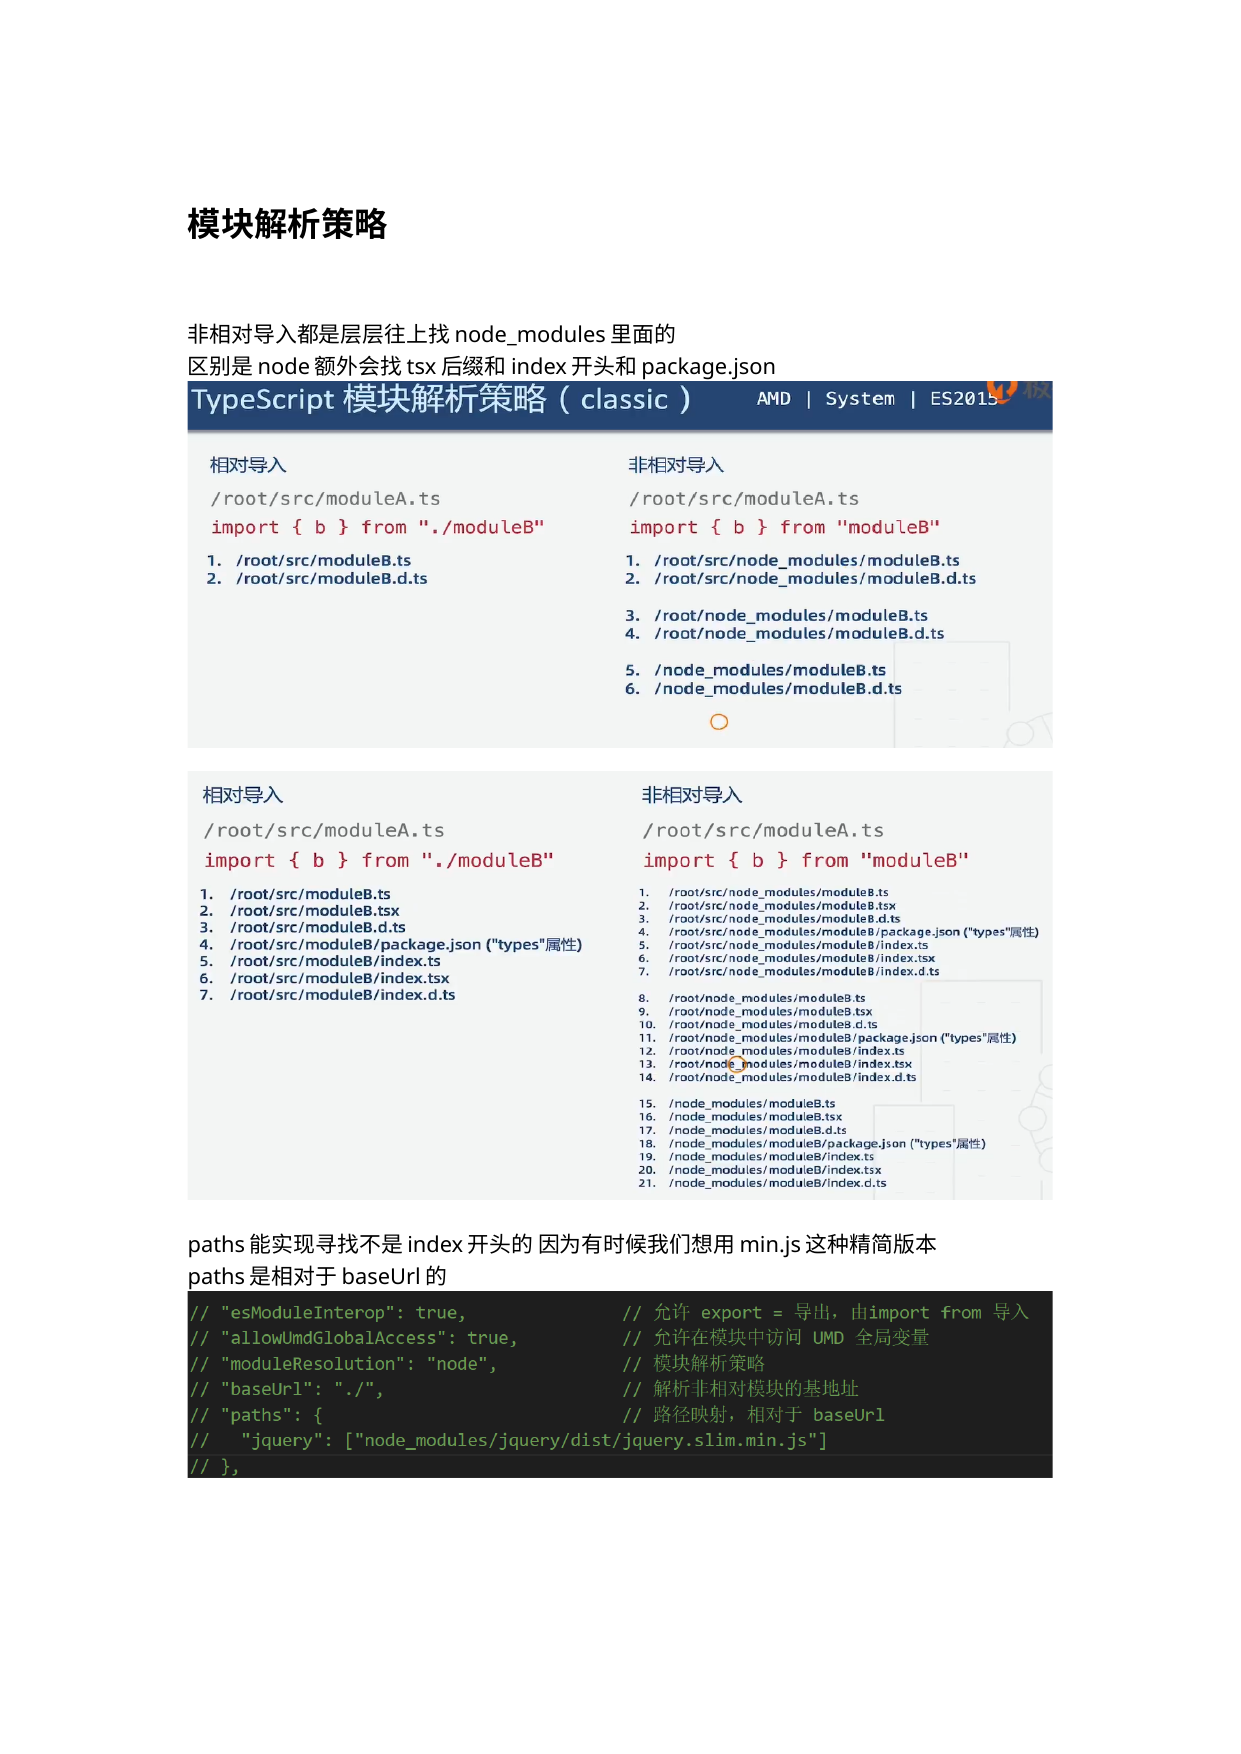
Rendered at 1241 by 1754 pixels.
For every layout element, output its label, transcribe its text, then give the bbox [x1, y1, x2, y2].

text 区别是node额外会找tsx后缀和index开头和package.json [187, 349, 1053, 381]
picture [187, 771, 1053, 1200]
picture [187, 381, 1053, 748]
picture [187, 1291, 1053, 1478]
text paths是相对于baseUrl的 [187, 1259, 1053, 1291]
subtitle 模块解析策略 [187, 189, 1053, 254]
text paths能实现寻找不是index开头的 因为有时候我们想用min.js这种精简版本 [187, 1226, 1053, 1259]
text 非相对导入都是层层往上找node_modules里面的 [187, 316, 1053, 349]
